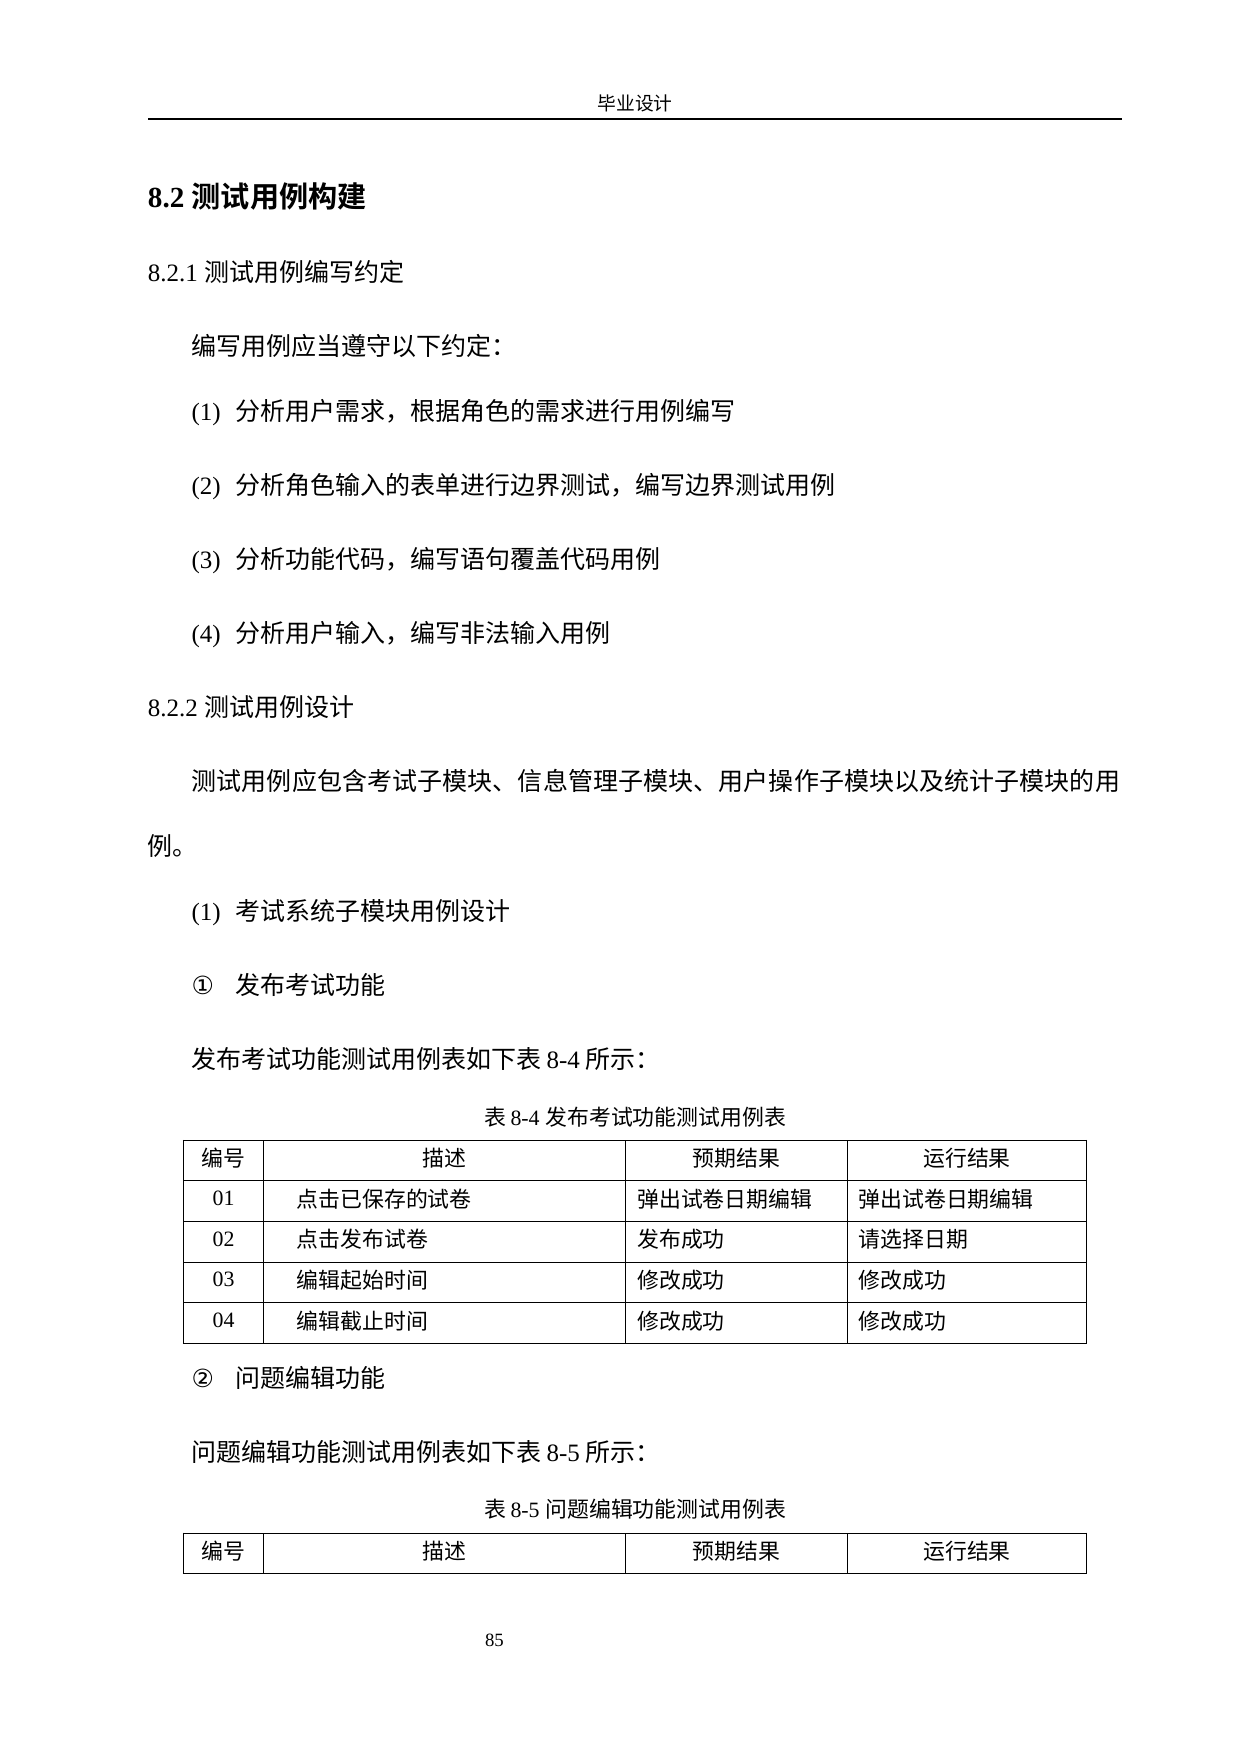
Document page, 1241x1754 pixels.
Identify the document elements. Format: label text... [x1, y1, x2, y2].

table_cell 修改成功 [848, 1303, 1086, 1343]
subtitle 8.2 测试用例构建 [148, 162, 1122, 227]
text 测试用例应包含考试子模块、信息管理子模块、用户操作子模块以及统计子模块的用例。 [148, 747, 1122, 877]
table_cell 点击发布试卷 [264, 1222, 625, 1262]
table_cell 03 [184, 1263, 263, 1302]
list 分析用户需求，根据角色的需求进行用例编写 [191, 377, 1122, 442]
table_header 描述 [264, 1534, 625, 1573]
table_cell 01 [184, 1181, 263, 1221]
table_cell 弹出试卷日期编辑 [626, 1181, 847, 1221]
table_header 编号 [184, 1534, 263, 1573]
subtitle 8.2.1 测试用例编写约定 [148, 238, 1122, 303]
text 表8-4 发布考试功能测试用例表 [148, 1099, 1122, 1132]
table_cell 04 [184, 1303, 263, 1343]
subtitle 8.2.2 测试用例设计 [148, 673, 1122, 738]
text 问题编辑功能测试用例表如下表8-5所示： [148, 1418, 1122, 1483]
list 考试系统子模块用例设计 [191, 877, 1122, 942]
table_header 编号 [184, 1141, 263, 1180]
table_header 预期结果 [626, 1534, 847, 1573]
table_cell 编辑起始时间 [264, 1263, 625, 1302]
table_header 运行结果 [848, 1141, 1086, 1180]
table_cell 请选择日期 [848, 1222, 1086, 1262]
text 编写用例应当遵守以下约定： [148, 312, 1122, 377]
list 问题编辑功能 [191, 1344, 1122, 1409]
table_cell 编辑截止时间 [264, 1303, 625, 1343]
list 分析功能代码，编写语句覆盖代码用例 [191, 525, 1122, 590]
list 分析用户输入，编写非法输入用例 [191, 599, 1122, 664]
table_cell 发布成功 [626, 1222, 847, 1262]
table_cell 修改成功 [626, 1303, 847, 1343]
table_header 运行结果 [848, 1534, 1086, 1573]
list 分析角色输入的表单进行边界测试，编写边界测试用例 [191, 451, 1122, 516]
list 发布考试功能 [191, 951, 1122, 1016]
table_cell 点击已保存的试卷 [264, 1181, 625, 1221]
table_cell 02 [184, 1222, 263, 1262]
text 发布考试功能测试用例表如下表8-4所示： [148, 1025, 1122, 1090]
table_cell 修改成功 [848, 1263, 1086, 1302]
table_cell 弹出试卷日期编辑 [848, 1181, 1086, 1221]
table_cell 修改成功 [626, 1263, 847, 1302]
table_header 预期结果 [626, 1141, 847, 1180]
text 表8-5 问题编辑功能测试用例表 [148, 1492, 1122, 1524]
table_header 描述 [264, 1141, 625, 1180]
